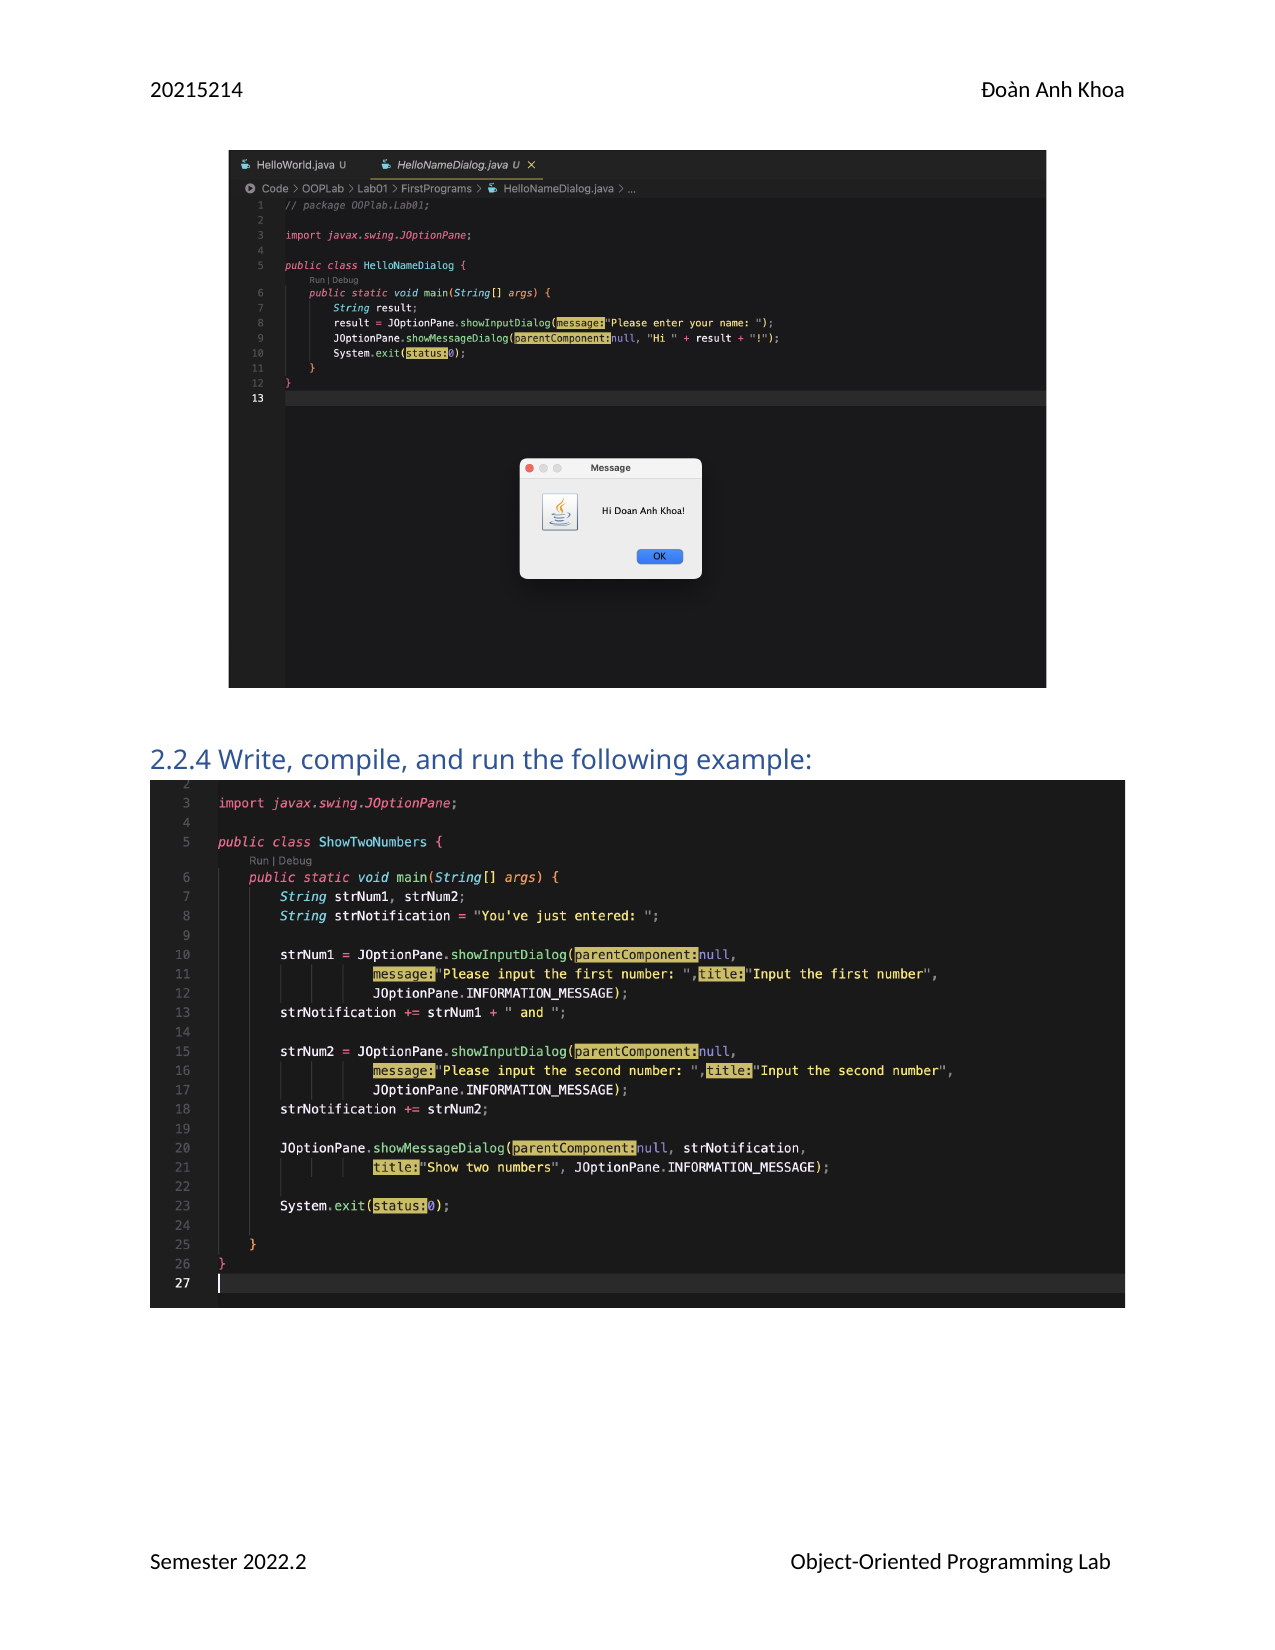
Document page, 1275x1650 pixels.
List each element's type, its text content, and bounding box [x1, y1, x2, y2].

picture [228, 150, 1047, 688]
subtitle 2.2.4 Write, compile, and run the following example: [150, 741, 1125, 778]
picture [150, 780, 1125, 1308]
